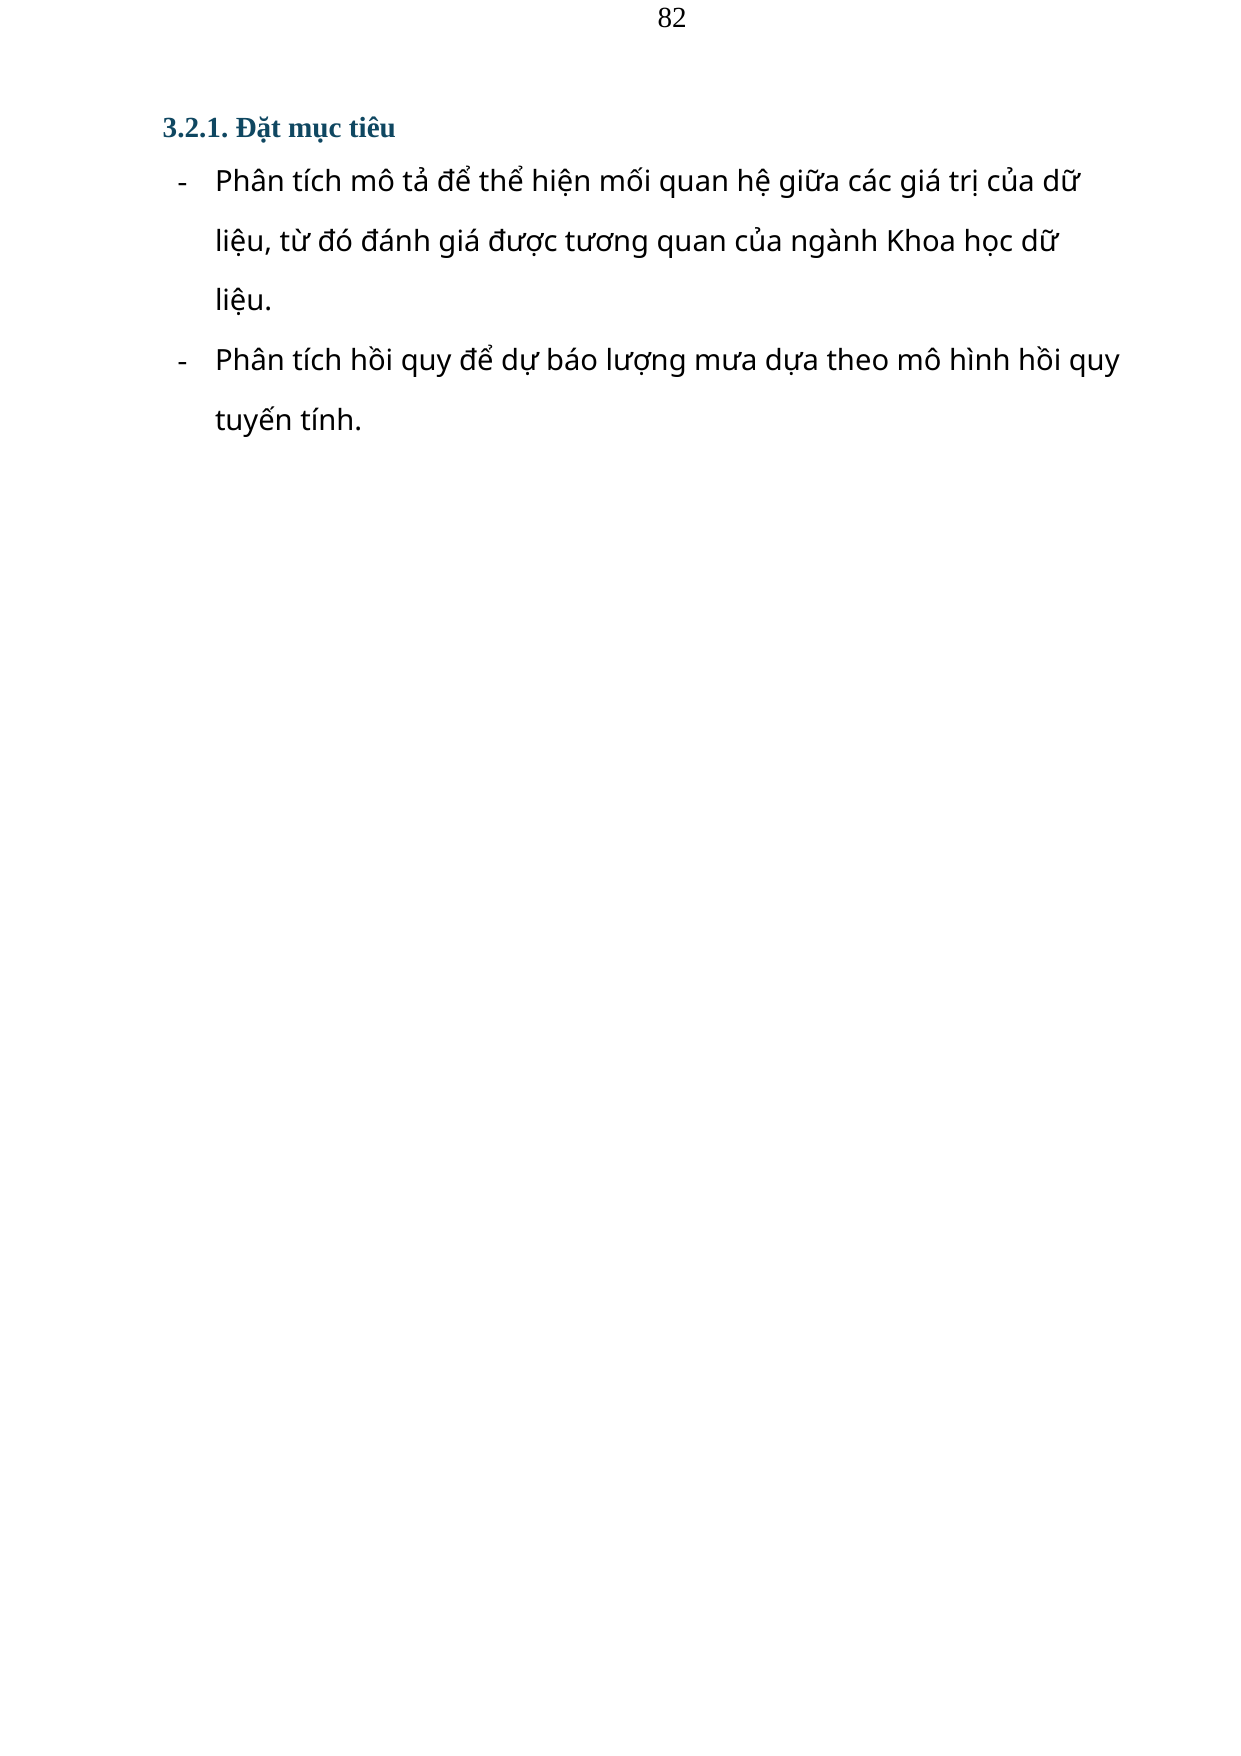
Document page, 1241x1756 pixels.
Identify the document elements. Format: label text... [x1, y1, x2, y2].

list Phân tích hồi quy để dự báo lượng mưa dựa theo mô hình hồi quy tuyến tính. [177, 339, 1181, 438]
subtitle 3.2.1. Đặt mục tiêu [162, 110, 1181, 144]
list Phân tích mô tả để thể hiện mối quan hệ giữa các giá trị của dữ liệu, từ đó đánh giá được tương quan của ngành Khoa học dữ liệu. [177, 161, 1122, 319]
